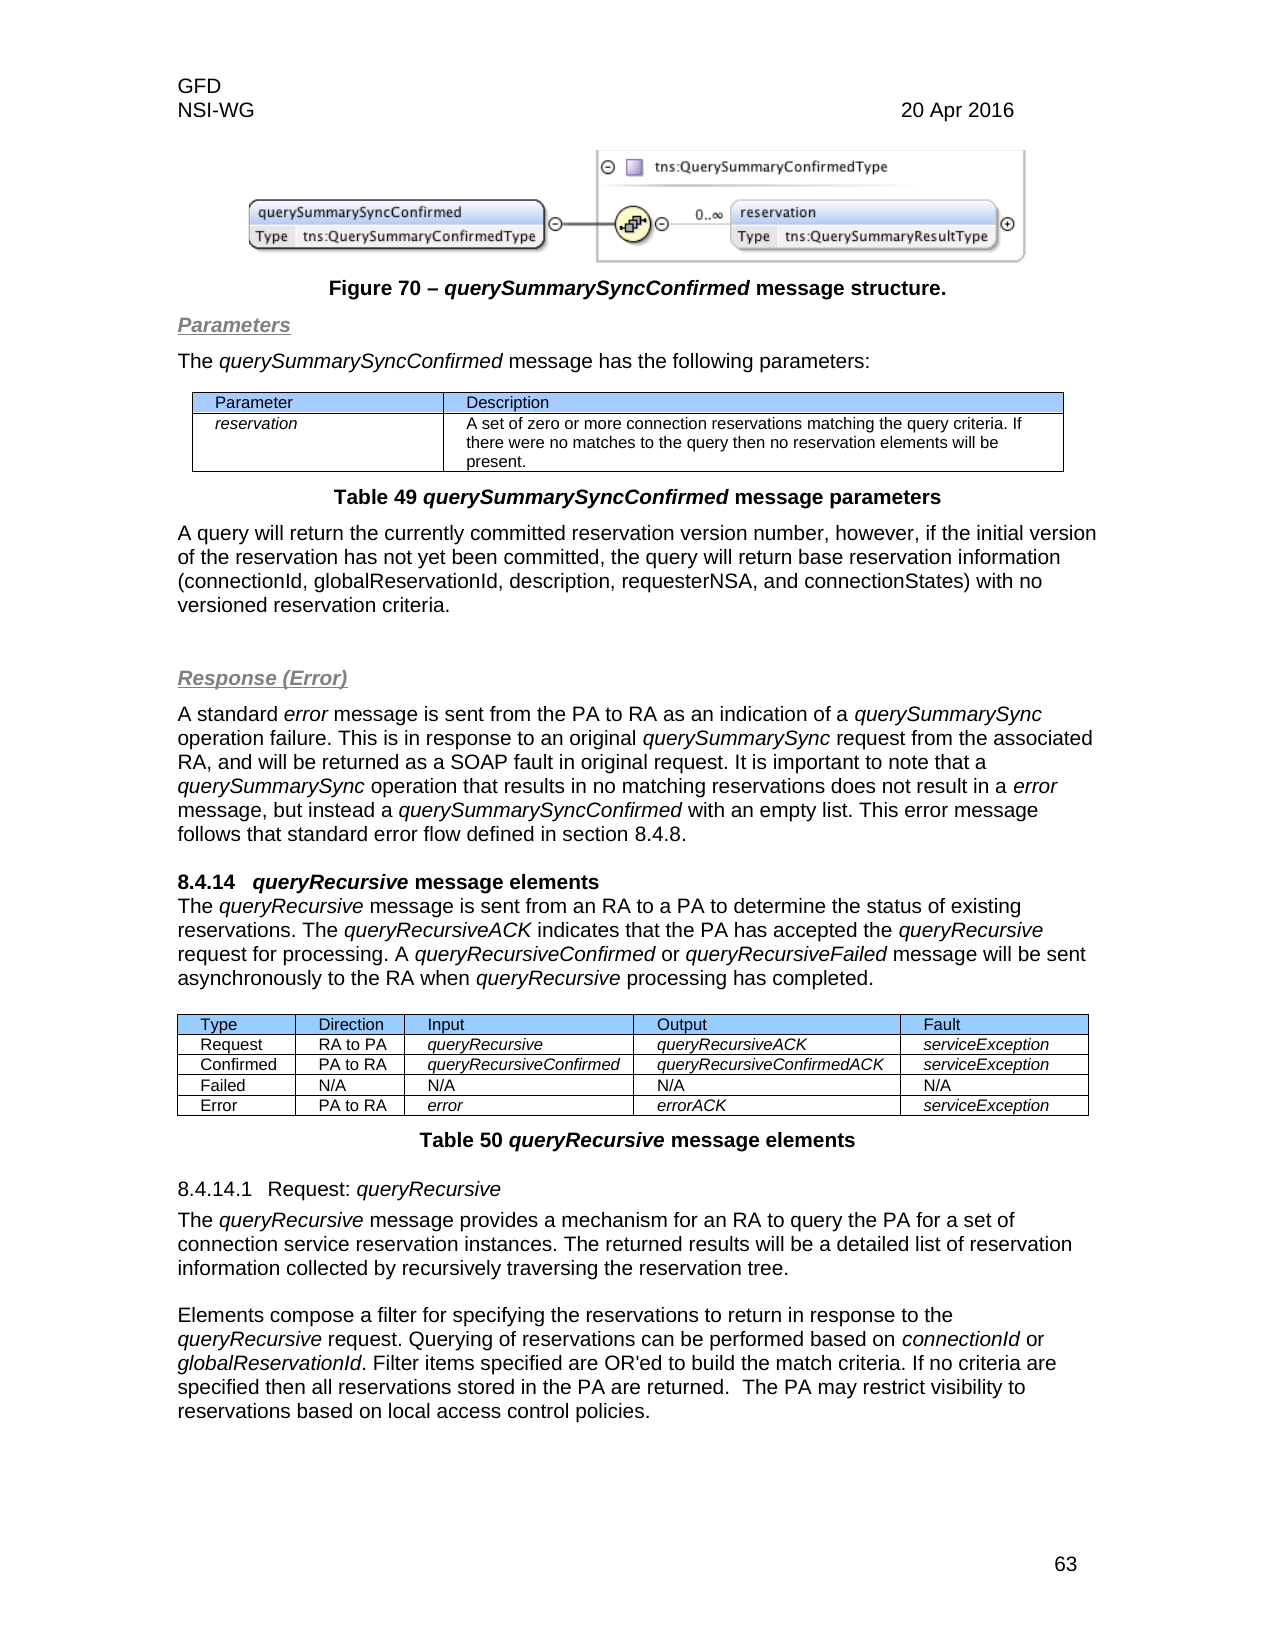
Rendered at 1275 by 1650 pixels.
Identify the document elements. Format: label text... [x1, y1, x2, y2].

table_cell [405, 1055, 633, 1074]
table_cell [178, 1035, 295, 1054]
picture [248, 150, 1027, 264]
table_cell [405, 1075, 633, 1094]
subtitle Request: queryRecursive [177, 1177, 1098, 1201]
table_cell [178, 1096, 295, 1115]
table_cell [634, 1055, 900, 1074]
text Response (Error) [177, 666, 1098, 690]
text Parameters [177, 313, 1098, 337]
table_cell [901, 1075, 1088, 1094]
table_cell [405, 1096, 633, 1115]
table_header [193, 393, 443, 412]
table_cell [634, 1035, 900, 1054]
subtitle queryRecursive message elements [177, 870, 1098, 894]
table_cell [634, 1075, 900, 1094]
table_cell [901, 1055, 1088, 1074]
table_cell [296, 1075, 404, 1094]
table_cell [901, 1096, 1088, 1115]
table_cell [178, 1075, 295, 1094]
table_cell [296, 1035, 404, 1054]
text Figure 70 – querySummarySyncConfirmed message structure. [177, 276, 1098, 300]
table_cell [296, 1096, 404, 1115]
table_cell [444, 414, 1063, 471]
text The queryRecursive message provides a mechanism for an RA to query the PA for a set of connection service reservation instances. The returned results will be a detailed list of reservation information collected by recursively traversing the reservation tree. [177, 1207, 1098, 1279]
text The queryRecursive message is sent from an RA to a PA to determine the status of existing reservations. The queryRecursiveACK indicates that the PA has accepted the queryRecursive request for processing. A queryRecursiveConfirmed or queryRecursiveFailed message will be sent asynchronously to the RA when queryRecursive processing has completed. [177, 894, 1098, 990]
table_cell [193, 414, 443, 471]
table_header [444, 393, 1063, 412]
text Elements compose a filter for specifying the reservations to return in response to the queryRecursive request. Querying of reservations can be performed based on connectionId or globalReservationId. Filter items specified are OR'ed to build the match criteria. If no criteria are specified then all reservations stored in the PA are returned. The PA may restrict visibility to reservations based on local access control policies. [177, 1303, 1098, 1423]
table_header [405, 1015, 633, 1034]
text A query will return the currently committed reservation version number, however, if the initial version of the reservation has not yet been committed, the query will return base reservation information (connectionId, globalReservationId, description, requesterNSA, and connectionStates) with no versioned reservation criteria. [177, 521, 1098, 617]
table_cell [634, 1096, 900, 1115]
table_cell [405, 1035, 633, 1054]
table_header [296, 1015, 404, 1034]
text The querySummarySyncConfirmed message has the following parameters: [177, 349, 1098, 373]
text Table 50 queryRecursive message elements [177, 1128, 1098, 1152]
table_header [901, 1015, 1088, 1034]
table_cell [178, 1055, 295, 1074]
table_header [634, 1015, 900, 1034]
text A standard error message is sent from the PA to RA as an indication of a querySummarySync operation failure. This is in response to an original querySummarySync request from the associated RA, and will be returned as a SOAP fault in original request. It is important to note that a querySummarySync operation that results in no matching reservations does not result in a error message, but instead a querySummarySyncConfirmed with an empty list. This error message follows that standard error flow defined in section 8.4.8. [177, 702, 1098, 846]
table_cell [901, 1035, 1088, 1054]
text Table 49 querySummarySyncConfirmed message parameters [177, 484, 1098, 508]
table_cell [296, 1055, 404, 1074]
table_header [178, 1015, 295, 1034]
